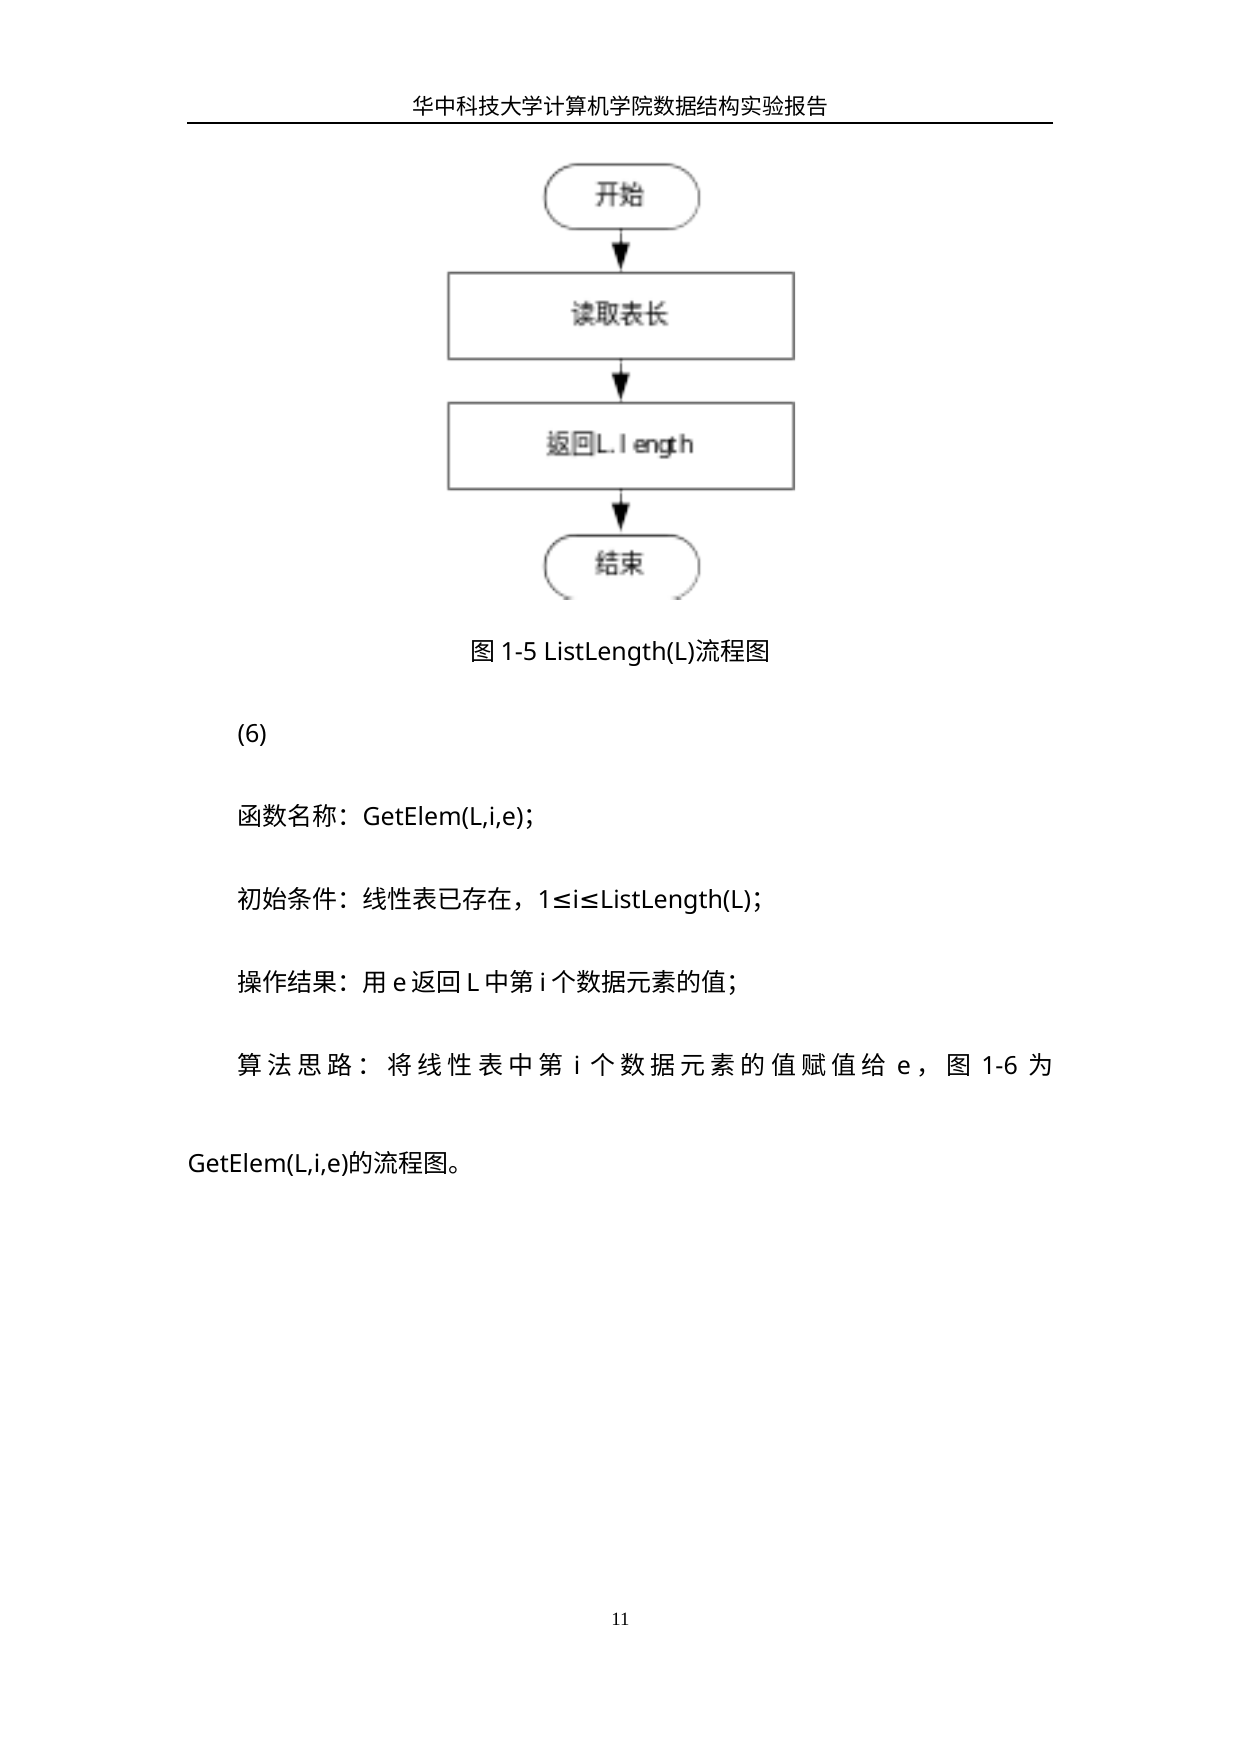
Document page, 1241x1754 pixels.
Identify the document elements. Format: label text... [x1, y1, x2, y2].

text 图1-5 ListLength(L)流程图 [187, 617, 1053, 682]
text 操作结果：用e返回L中第i个数据元素的值； [187, 948, 1053, 1013]
list (6) [187, 700, 1053, 765]
list 函数名称：GetElem(L,i,e)； [187, 782, 1053, 847]
text 初始条件：线性表已存在，1≤i≤ListLength(L)； [187, 865, 1053, 930]
text 算法思路：将线性表中第i个数据元素的值赋值给e，图1-6为 GetElem(L,i,e)的流程图。 [187, 1031, 1053, 1194]
